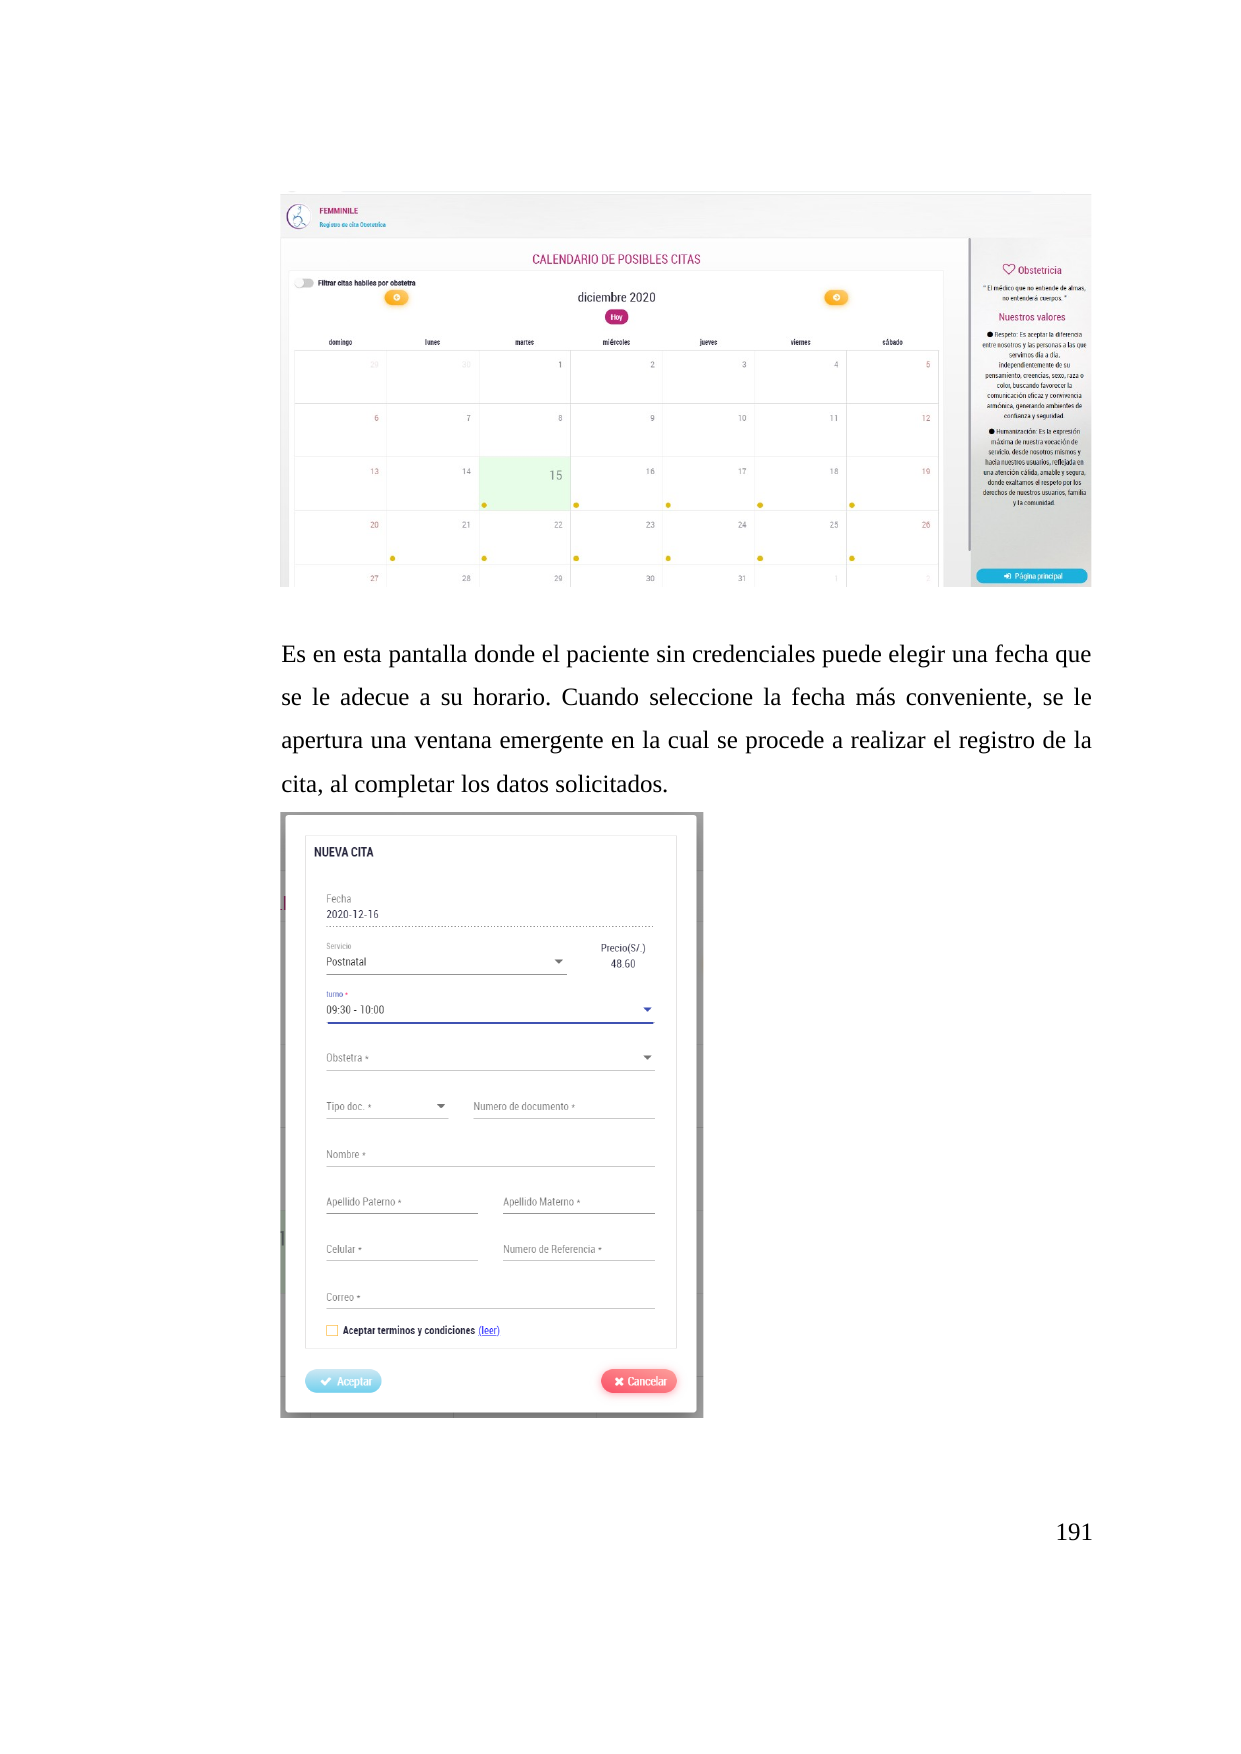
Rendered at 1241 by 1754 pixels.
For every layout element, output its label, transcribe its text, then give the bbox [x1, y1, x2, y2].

picture [280, 812, 704, 1418]
text Es en esta pantalla donde el paciente sin credenciales puede elegir una fecha que se le adecue a su horario. Cuando seleccione la fecha más conveniente, se le apertura una ventana emergente en la cual se procede a realizar el registro de la cita, al completar los datos solicitados. [281, 639, 1093, 797]
picture [280, 191, 1092, 587]
